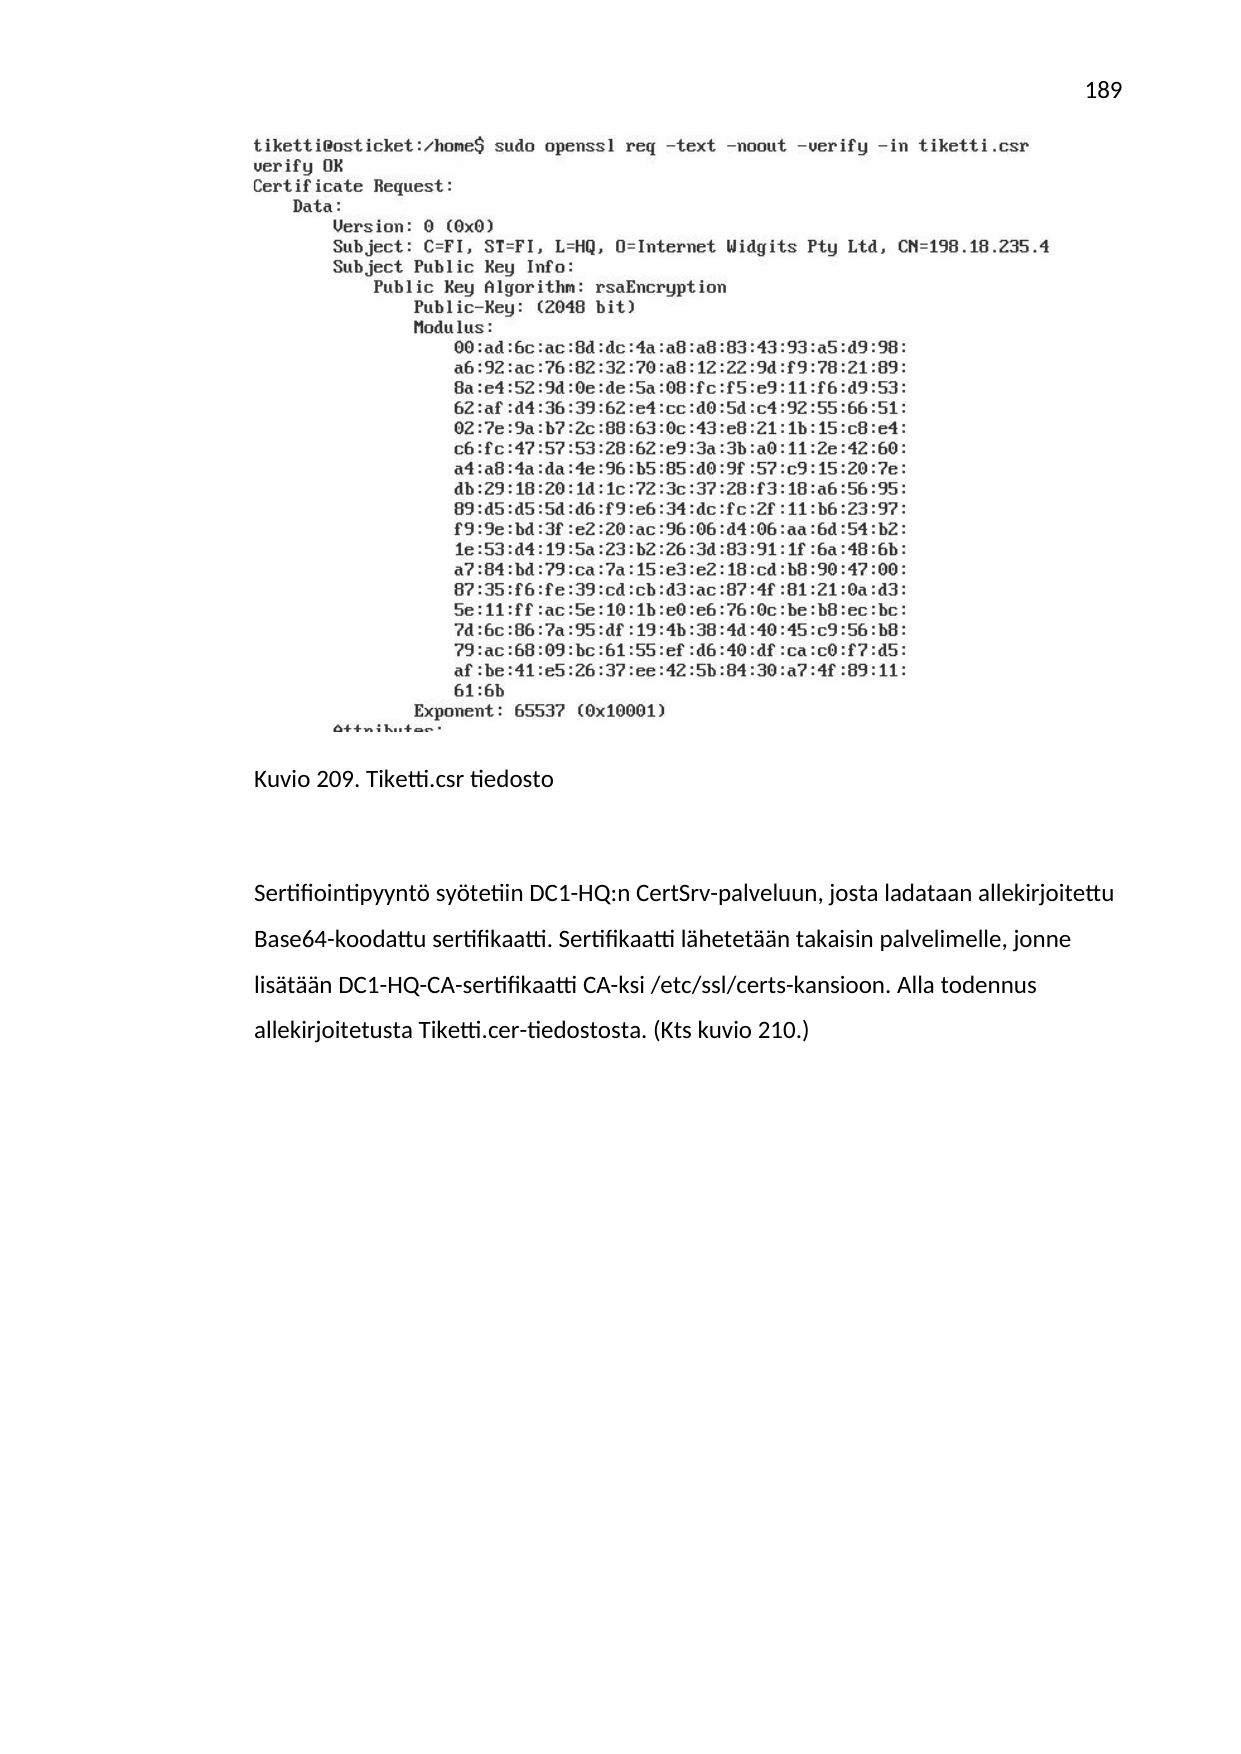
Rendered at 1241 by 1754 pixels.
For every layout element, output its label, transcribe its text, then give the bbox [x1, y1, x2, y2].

text Sertifiointipyyntö syötetiin DC1-HQ:n CertSrv-palveluun, josta ladataan allekirjoitettu Base64-koodattu sertifikaatti. Sertifikaatti lähetetään takaisin palvelimelle, jonne lisätään DC1-HQ-CA-sertifikaatti CA-ksi /etc/ssl/certs-kansioon. Alla todennus allekirjoitetusta Tiketti.cer-tiedostosta. (Kts kuvio 210.) [254, 877, 1122, 1045]
picture [253, 135, 1059, 732]
